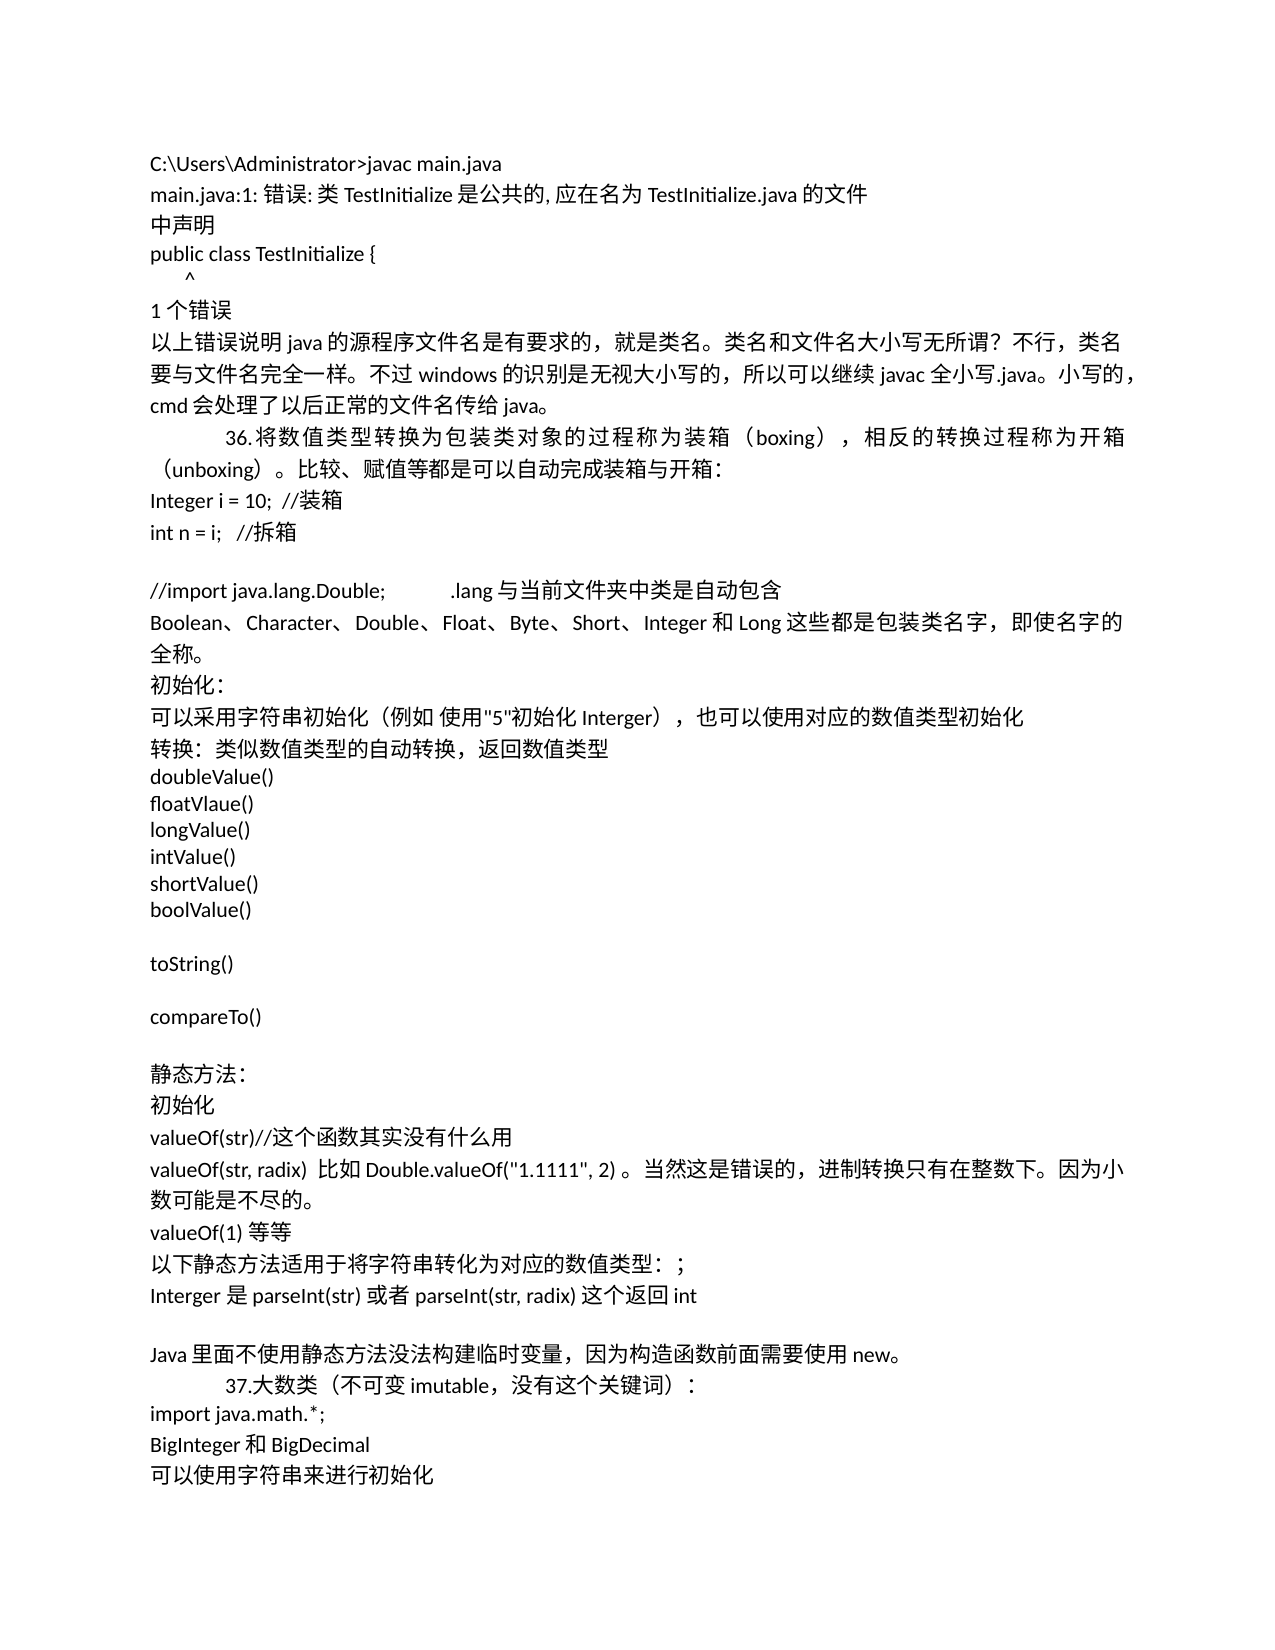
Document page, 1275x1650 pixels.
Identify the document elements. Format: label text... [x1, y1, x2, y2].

text Integer i = 10; //装箱 [150, 483, 1125, 515]
text Java里面不使用静态方法没法构建临时变量，因为构造函数前面需要使用new。 [150, 1337, 1125, 1368]
text 以下静态方法适用于将字符串转化为对应的数值类型：； [150, 1247, 1125, 1278]
text public class TestInitialize { [150, 240, 1125, 267]
text import java.math.*; [150, 1400, 1125, 1427]
text intValue() [150, 843, 1125, 870]
text 静态方法： [150, 1057, 1125, 1088]
text 以上错误说明java的源程序文件名是有要求的，就是类名。类名和文件名大小写无所谓？不行，类名要与文件名完全一样。不过windows的识别是无视大小写的，所以可以继续javac 全小写.java。小写的，cmd会处理了以后正常的文件名传给java。 [150, 325, 1125, 420]
text 初始化 [150, 1088, 1125, 1120]
text doubleValue() [150, 763, 1125, 790]
text floatVlaue() [150, 790, 1125, 817]
text //import java.lang.Double; .lang与当前文件夹中类是自动包含 [150, 573, 1125, 605]
text valueOf(str, radix) 比如Double.valueOf("1.1111", 2) 。当然这是错误的，进制转换只有在整数下。因为小数可能是不尽的。 [150, 1152, 1125, 1215]
text 可以采用字符串初始化（例如 使用"5"初始化Interger），也可以使用对应的数值类型初始化 [150, 700, 1125, 732]
text Interger 是parseInt(str) 或者 parseInt(str, radix) 这个返回int [150, 1278, 1125, 1310]
text 转换：类似数值类型的自动转换，返回数值类型 [150, 732, 1125, 763]
text 初始化： [150, 668, 1125, 700]
text valueOf(1) 等等 [150, 1215, 1125, 1247]
text main.java:1: 错误: 类TestInitialize是公共的, 应在名为 TestInitialize.java 的文件 [150, 177, 1125, 208]
text compareTo() [150, 1003, 1125, 1030]
text longValue() [150, 817, 1125, 843]
text boolValue() [150, 897, 1125, 923]
text Boolean、Character、Double、Float、Byte、Short、Integer和Long这些都是包装类名字，即使名字的全称。 [150, 605, 1125, 668]
text 37.大数类（不可变imutable，没有这个关键词）： [150, 1368, 1125, 1400]
text int n = i; //拆箱 [150, 515, 1125, 547]
text 可以使用字符串来进行初始化 [150, 1458, 1125, 1490]
text 1 个错误 [150, 293, 1125, 325]
text C:\Users\Administrator>javac main.java [150, 150, 1125, 177]
text 中声明 [150, 208, 1125, 240]
text ^ [150, 267, 1125, 293]
text 36.将数值类型转换为包装类对象的过程称为装箱（boxing），相反的转换过程称为开箱（unboxing）。比较、赋值等都是可以自动完成装箱与开箱： [150, 420, 1125, 483]
text BigInteger和BigDecimal [150, 1427, 1125, 1458]
text shortValue() [150, 870, 1125, 897]
text valueOf(str)//这个函数其实没有什么用 [150, 1120, 1125, 1152]
text toString() [150, 950, 1125, 977]
